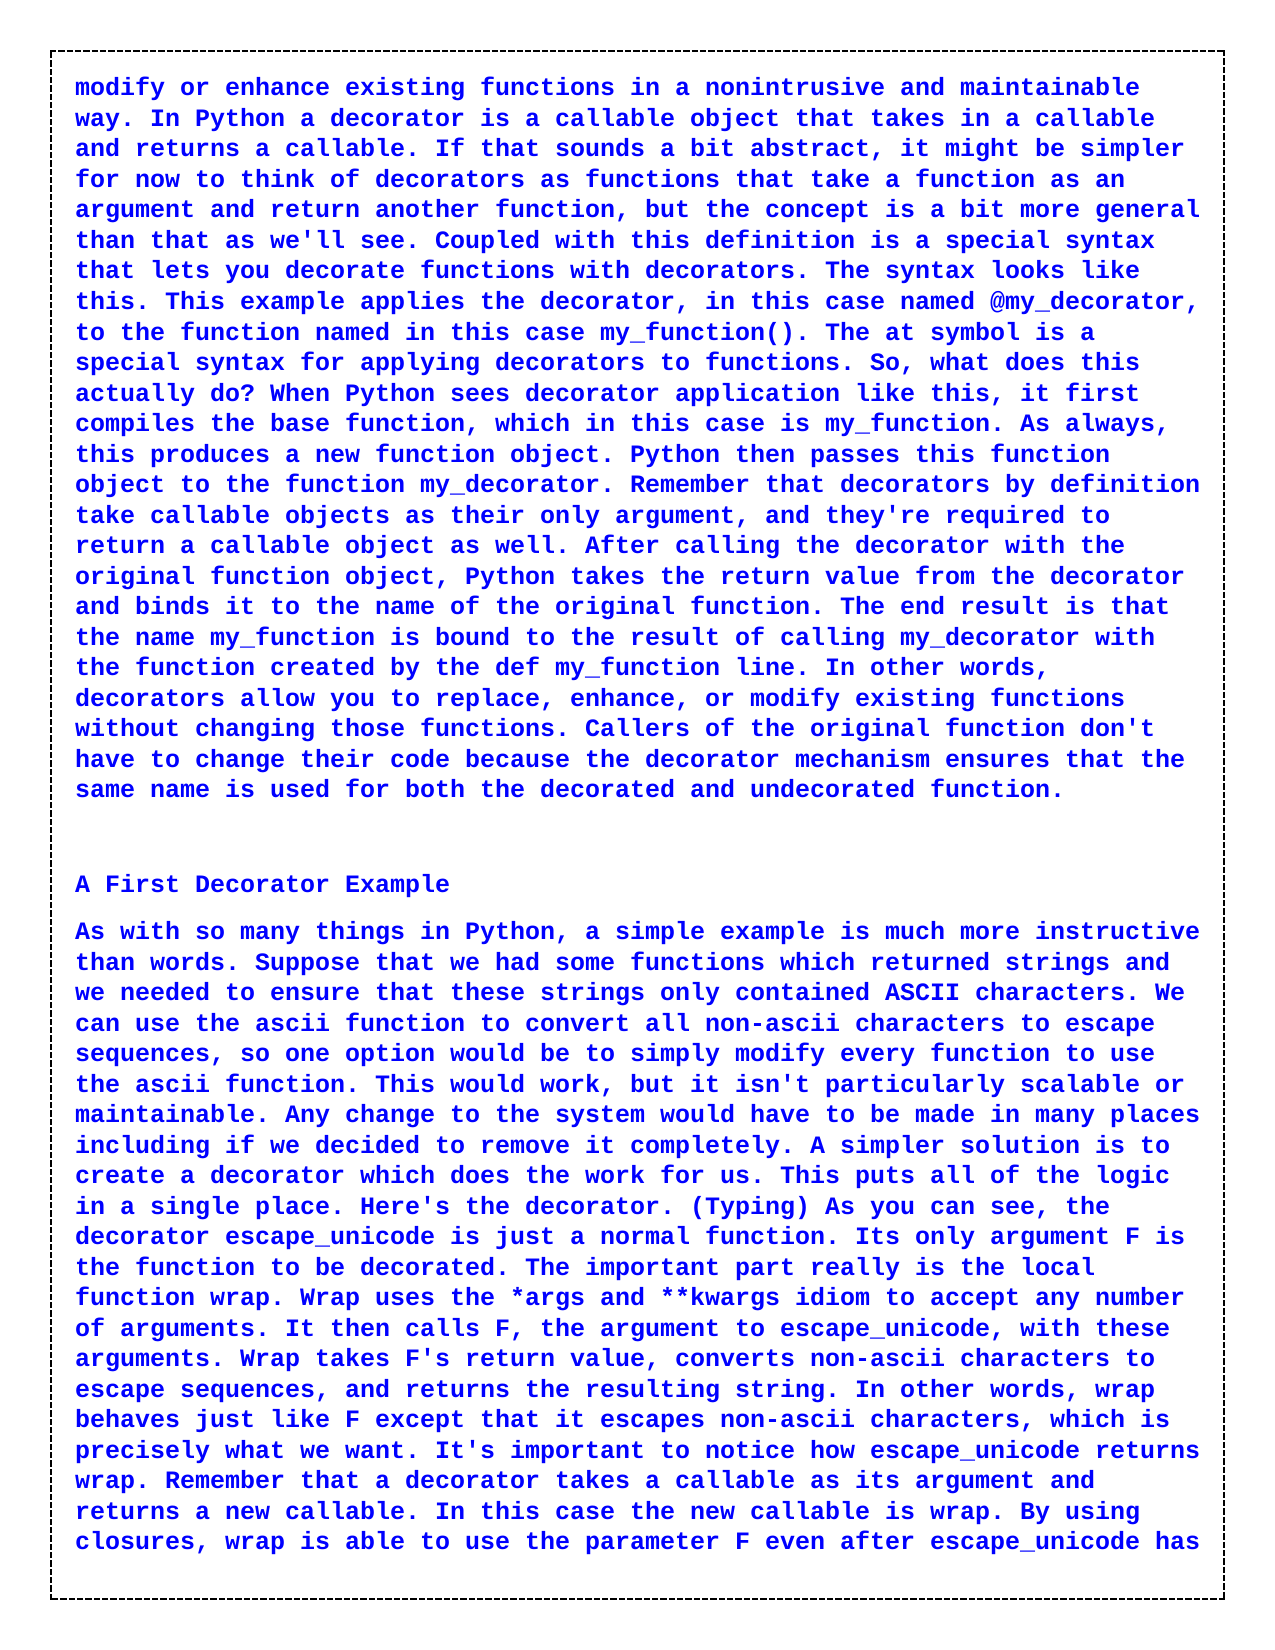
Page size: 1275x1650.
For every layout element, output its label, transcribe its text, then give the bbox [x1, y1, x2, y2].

text A First Decorator Example [75, 871, 1200, 900]
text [75, 75, 1200, 805]
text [75, 918, 1200, 1557]
